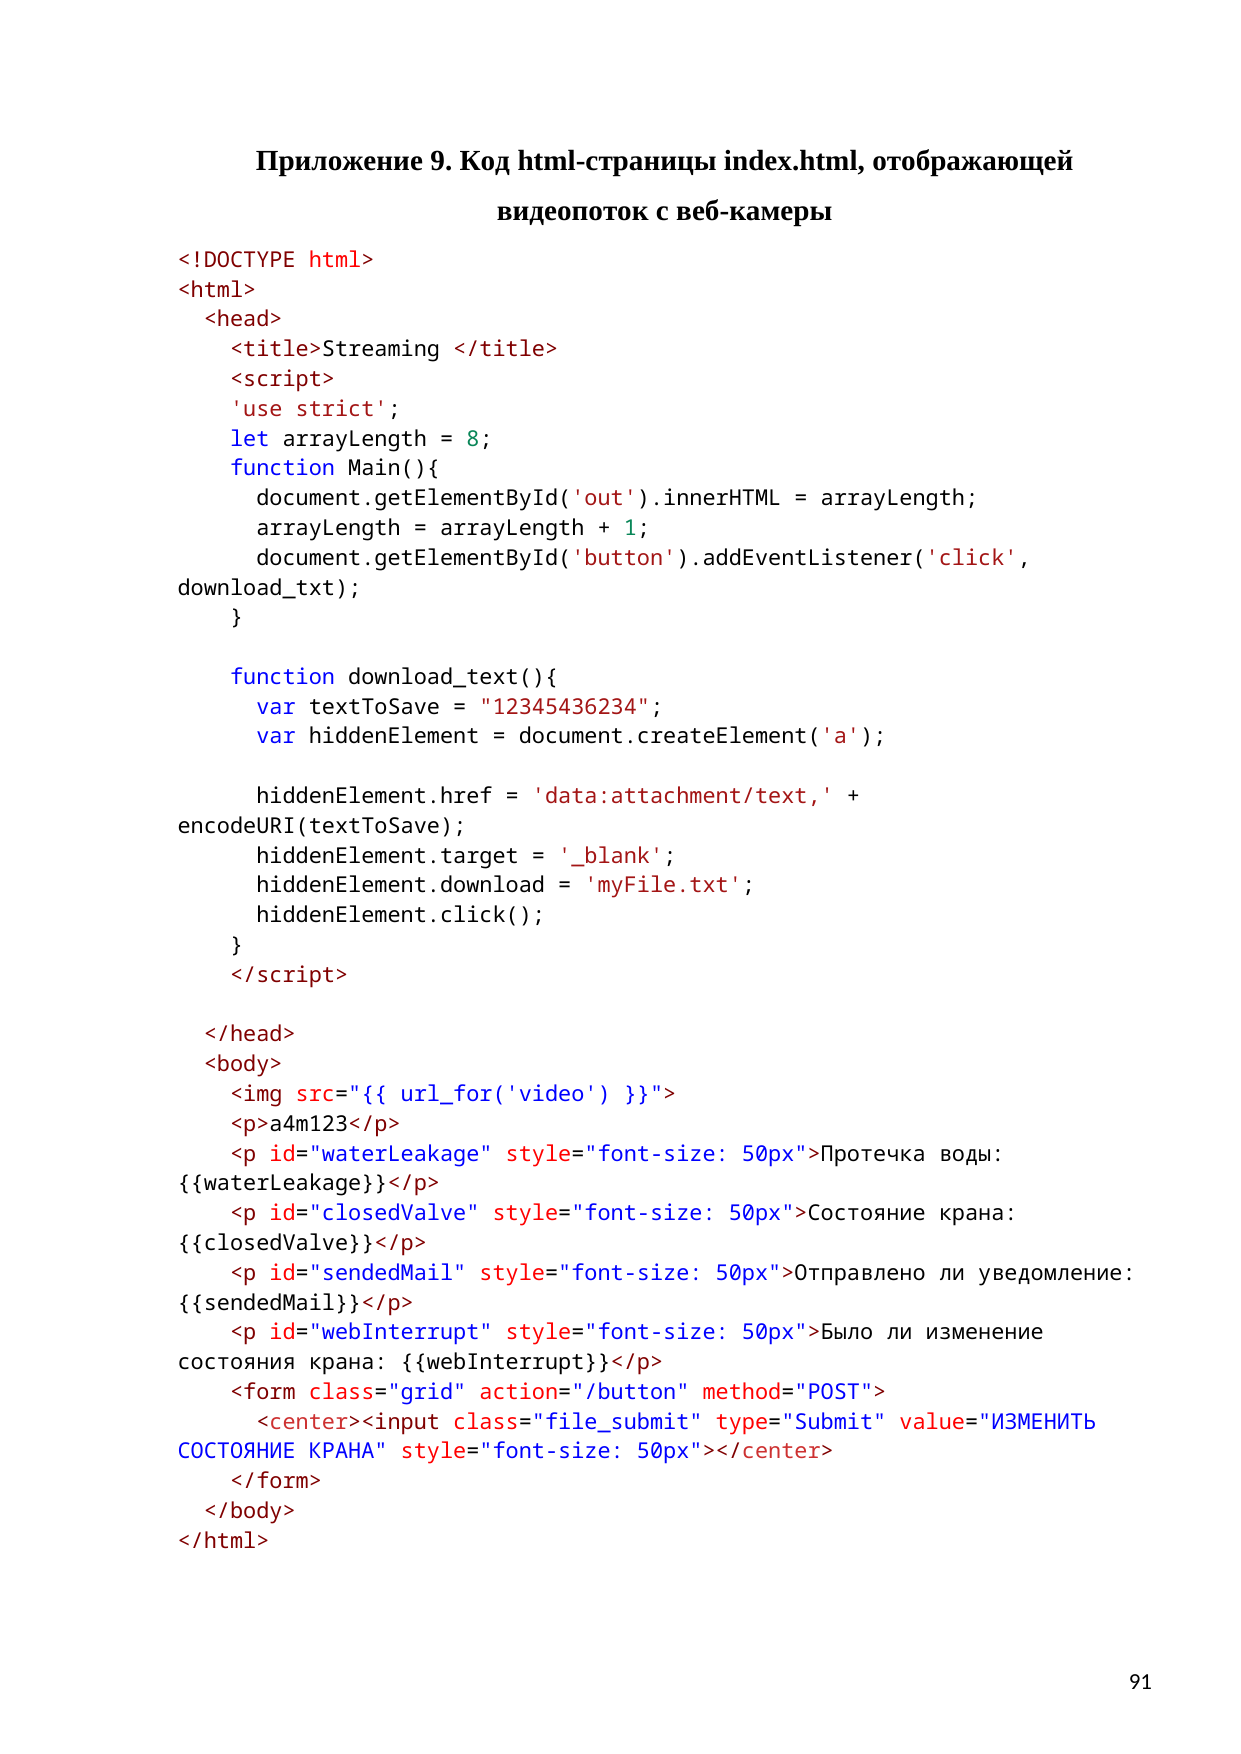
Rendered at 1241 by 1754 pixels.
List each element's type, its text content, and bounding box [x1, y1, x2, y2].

text 'use strict'; [177, 393, 1152, 422]
text </body> [177, 1495, 1152, 1525]
text <p id="webInterrupt" style="font-size: 50px">Было ли изменение состояния крана: {{webInterrupt}}</p> [177, 1316, 1152, 1376]
text <p>a4m123</p> [177, 1108, 1152, 1137]
text </html> [177, 1525, 1152, 1554]
text <img src="{{ url_for('video') }}"> [177, 1078, 1152, 1108]
text hiddenElement.click(); [177, 899, 1152, 929]
text Приложение 9. Код html-страницы index.html, отображающей видеопоток с веб-камеры [177, 143, 1152, 227]
text } [177, 929, 1152, 959]
text </head> [177, 1018, 1152, 1048]
text </script> [177, 959, 1152, 988]
text <p id="sendedMail" style="font-size: 50px">Отправлено ли уведомление: {{sendedMail}}</p> [177, 1257, 1152, 1316]
text <center><input class="file_submit" type="Submit" value="ИЗМЕНИТЬ СОСТОЯНИЕ КРАНА" style="font-size: 50px"></center> [177, 1406, 1152, 1465]
text </form> [177, 1465, 1152, 1495]
text hiddenElement.download = 'myFile.txt'; [177, 869, 1152, 899]
text <title>Streaming </title> [177, 333, 1152, 363]
text } [177, 601, 1152, 631]
text document.getElementById('out').innerHTML = arrayLength; [177, 482, 1152, 512]
text let arrayLength = 8; [177, 422, 1152, 452]
text <p id="closedValve" style="font-size: 50px">Состояние крана: {{closedValve}}</p> [177, 1197, 1152, 1257]
text <form class="grid" action="/button" method="POST"> [177, 1376, 1152, 1406]
text <head> [177, 303, 1152, 333]
text <!DOCTYPE html> [177, 244, 1152, 273]
text var hiddenElement = document.createElement('a'); [177, 720, 1152, 750]
text <html> [177, 273, 1152, 303]
text var textToSave = "12345436234"; [177, 691, 1152, 720]
text <body> [177, 1048, 1152, 1078]
text function download_text(){ [177, 661, 1152, 691]
text arrayLength = arrayLength + 1; [177, 512, 1152, 542]
text hiddenElement.href = 'data:attachment/text,' + encodeURI(textToSave); [177, 780, 1152, 839]
text <p id="waterLeakage" style="font-size: 50px">Протечка воды: {{waterLeakage}}</p> [177, 1137, 1152, 1197]
text hiddenElement.target = '_blank'; [177, 839, 1152, 869]
text <script> [177, 363, 1152, 393]
text document.getElementById('button').addEventListener('click', download_txt); [177, 542, 1152, 601]
text function Main(){ [177, 452, 1152, 482]
